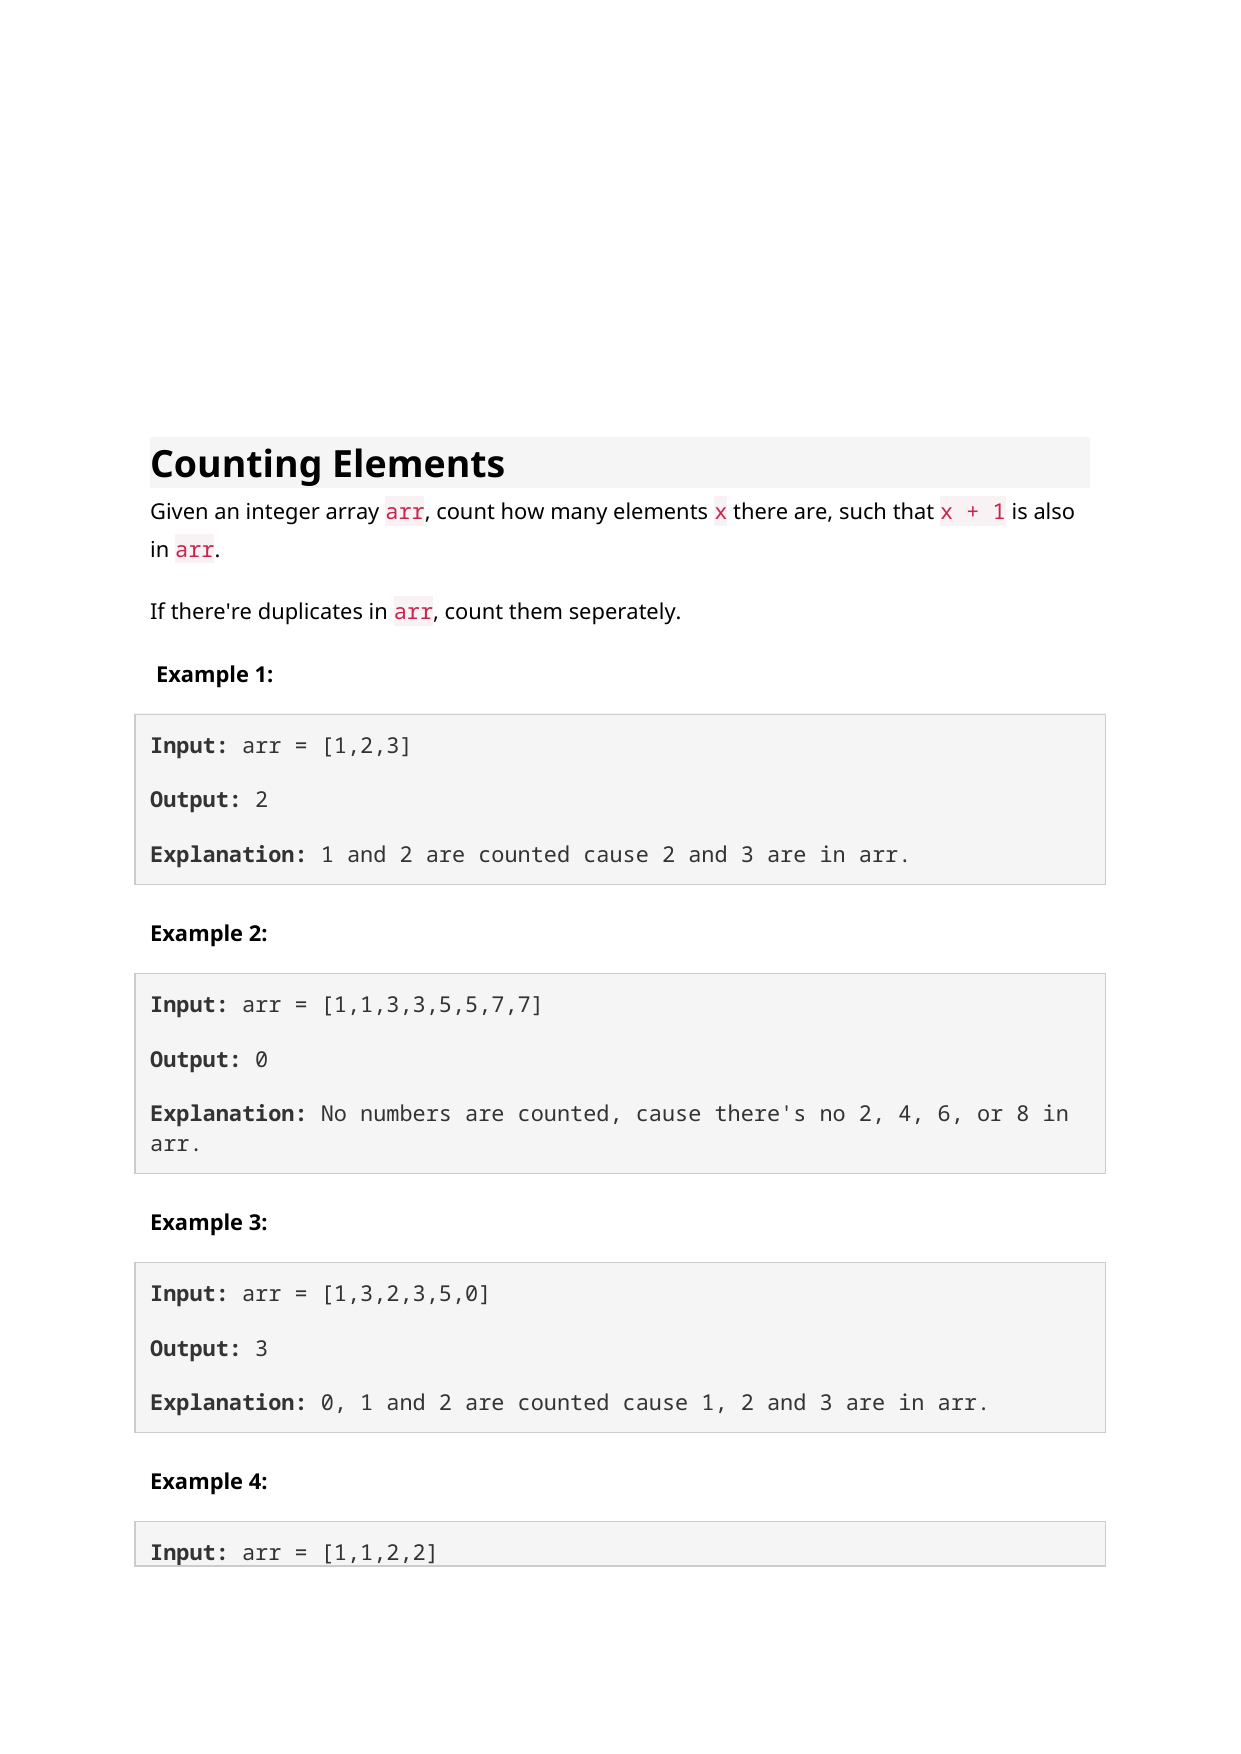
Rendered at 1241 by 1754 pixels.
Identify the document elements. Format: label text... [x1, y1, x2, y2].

text Output: 0 [136, 1027, 1105, 1073]
text Example 3: [150, 1199, 1090, 1237]
text Input: arr = [1,3,2,3,5,0] [136, 1263, 1105, 1308]
text Explanation: 0, 1 and 2 are counted cause 1, 2 and 3 are in arr. [136, 1371, 1105, 1432]
text Counting Elements [150, 437, 1090, 488]
text Output: 3 [136, 1316, 1105, 1362]
text Explanation: No numbers are counted, cause there's no 2, 4, 6, or 8 in arr. [136, 1082, 1105, 1173]
text Example 1: [150, 651, 1090, 688]
text If there're duplicates in arr, count them seperately. [150, 588, 1090, 626]
text Input: arr = [1,1,2,2] [136, 1522, 1105, 1565]
text Example 4: [150, 1458, 1090, 1496]
text Input: arr = [1,1,3,3,5,5,7,7] [136, 974, 1105, 1019]
text Output: 2 [136, 768, 1105, 814]
text Given an integer array arr, count how many elements x there are, such that x + 1 is also in arr. [150, 488, 1090, 563]
text Input: arr = [1,2,3] [136, 715, 1105, 759]
text Explanation: 1 and 2 are counted cause 2 and 3 are in arr. [136, 823, 1105, 884]
text Example 2: [150, 910, 1090, 948]
